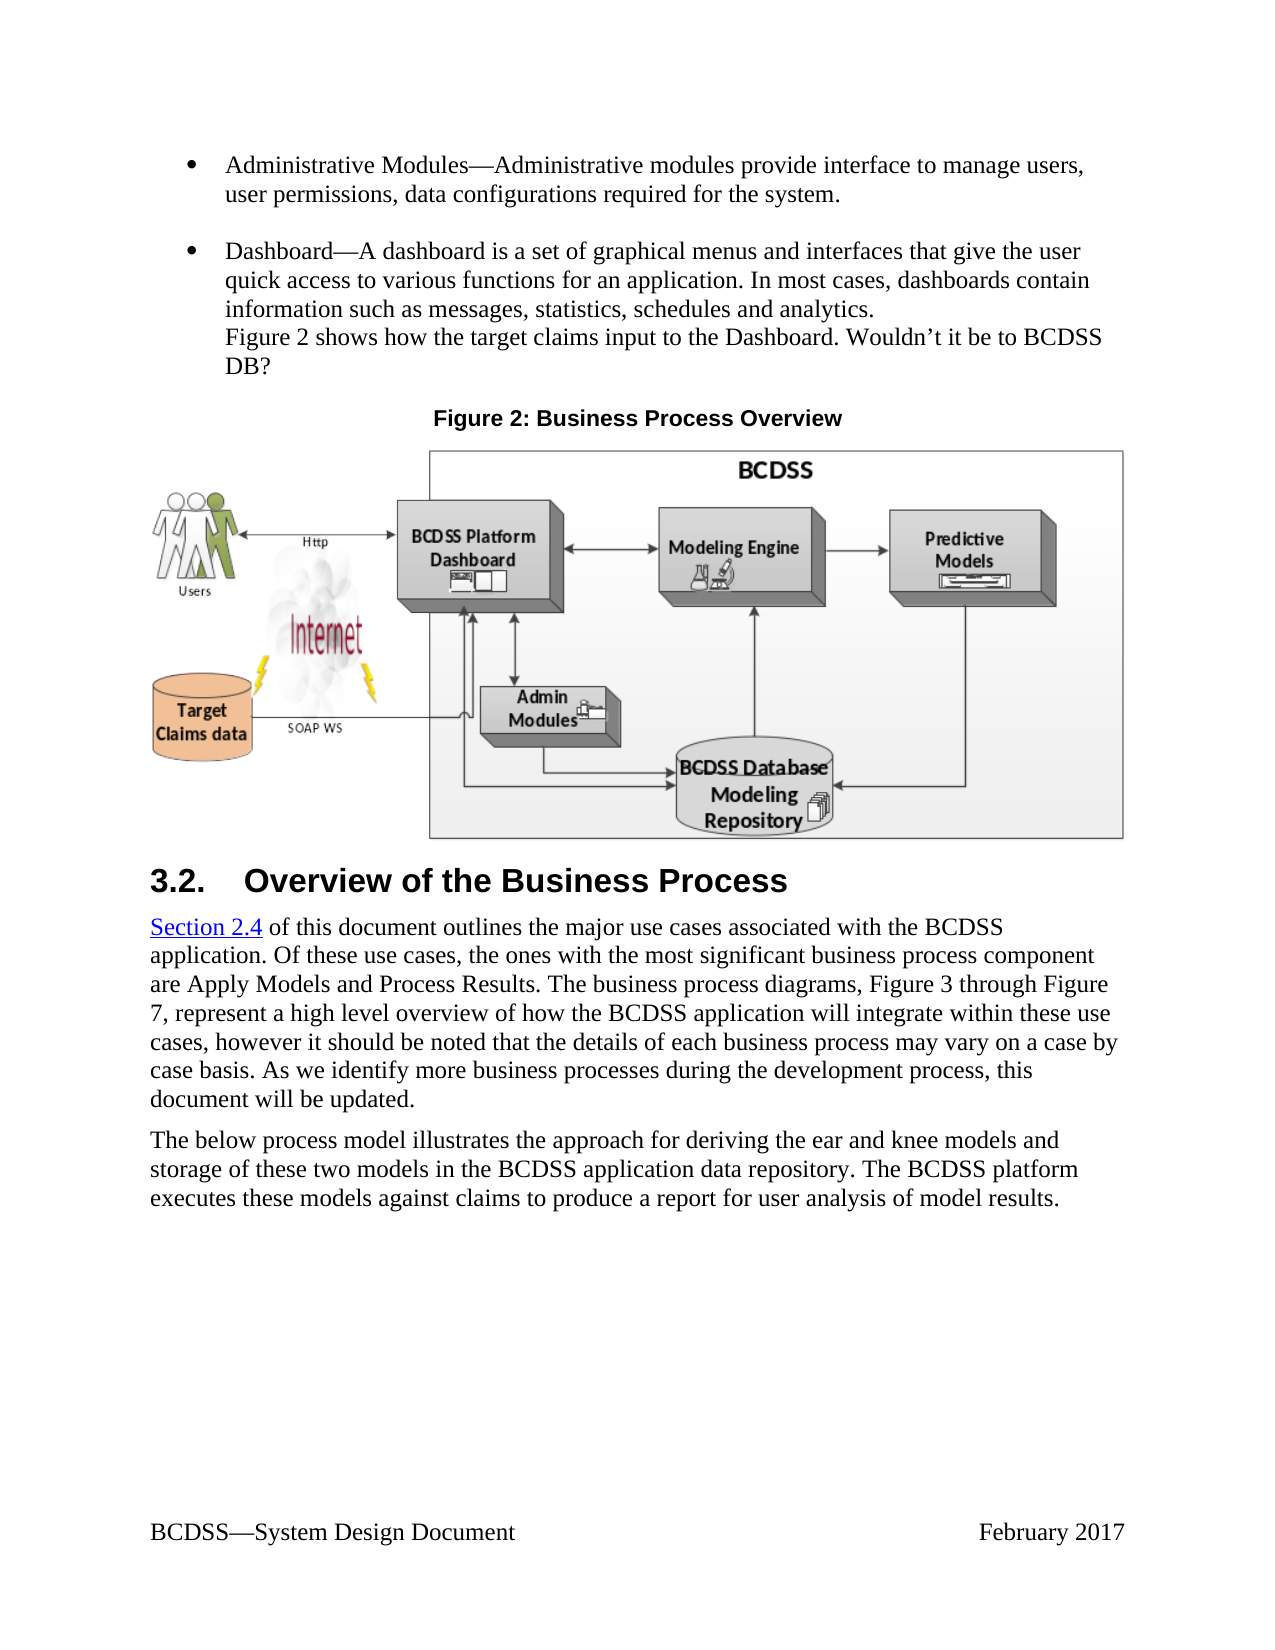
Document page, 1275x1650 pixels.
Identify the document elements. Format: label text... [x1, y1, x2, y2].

text Section 2.4 of this document outlines the major use cases associated with the BCDSS application. Of these use cases, the ones with the most significant business process component are Apply Models and Process Results. The business process diagrams, Figure 3 through Figure 7, represent a high level overview of how the BCDSS application will integrate within these use cases, however it should be noted that the details of each business process may vary on a case by case basis. As we identify more business processes during the development process, this document will be updated. [150, 912, 1125, 1113]
text The below process model illustrates the approach for deriving the ear and knee models and storage of these two models in the BCDSS application data repository. The BCDSS platform executes these models against claims to produce a report for user analysis of model results. [150, 1126, 1125, 1212]
list Administrative Modules—Administrative modules provide interface to manage users, user permissions, data configurations required for the system. [187, 150, 1125, 207]
text Figure 2 shows how the target claims input to the Dashboard. Wouldn’t it be to BCDSS DB? [225, 322, 1125, 380]
text Figure 2: Business Process Overview [150, 405, 1125, 431]
list Dashboard—A dashboard is a set of graphical menus and interfaces that give the user quick access to various functions for an application. In most cases, dashboards contain information such as messages, statistics, schedules and analytics. [187, 236, 1125, 322]
subtitle Overview of the Business Process [150, 861, 1125, 899]
